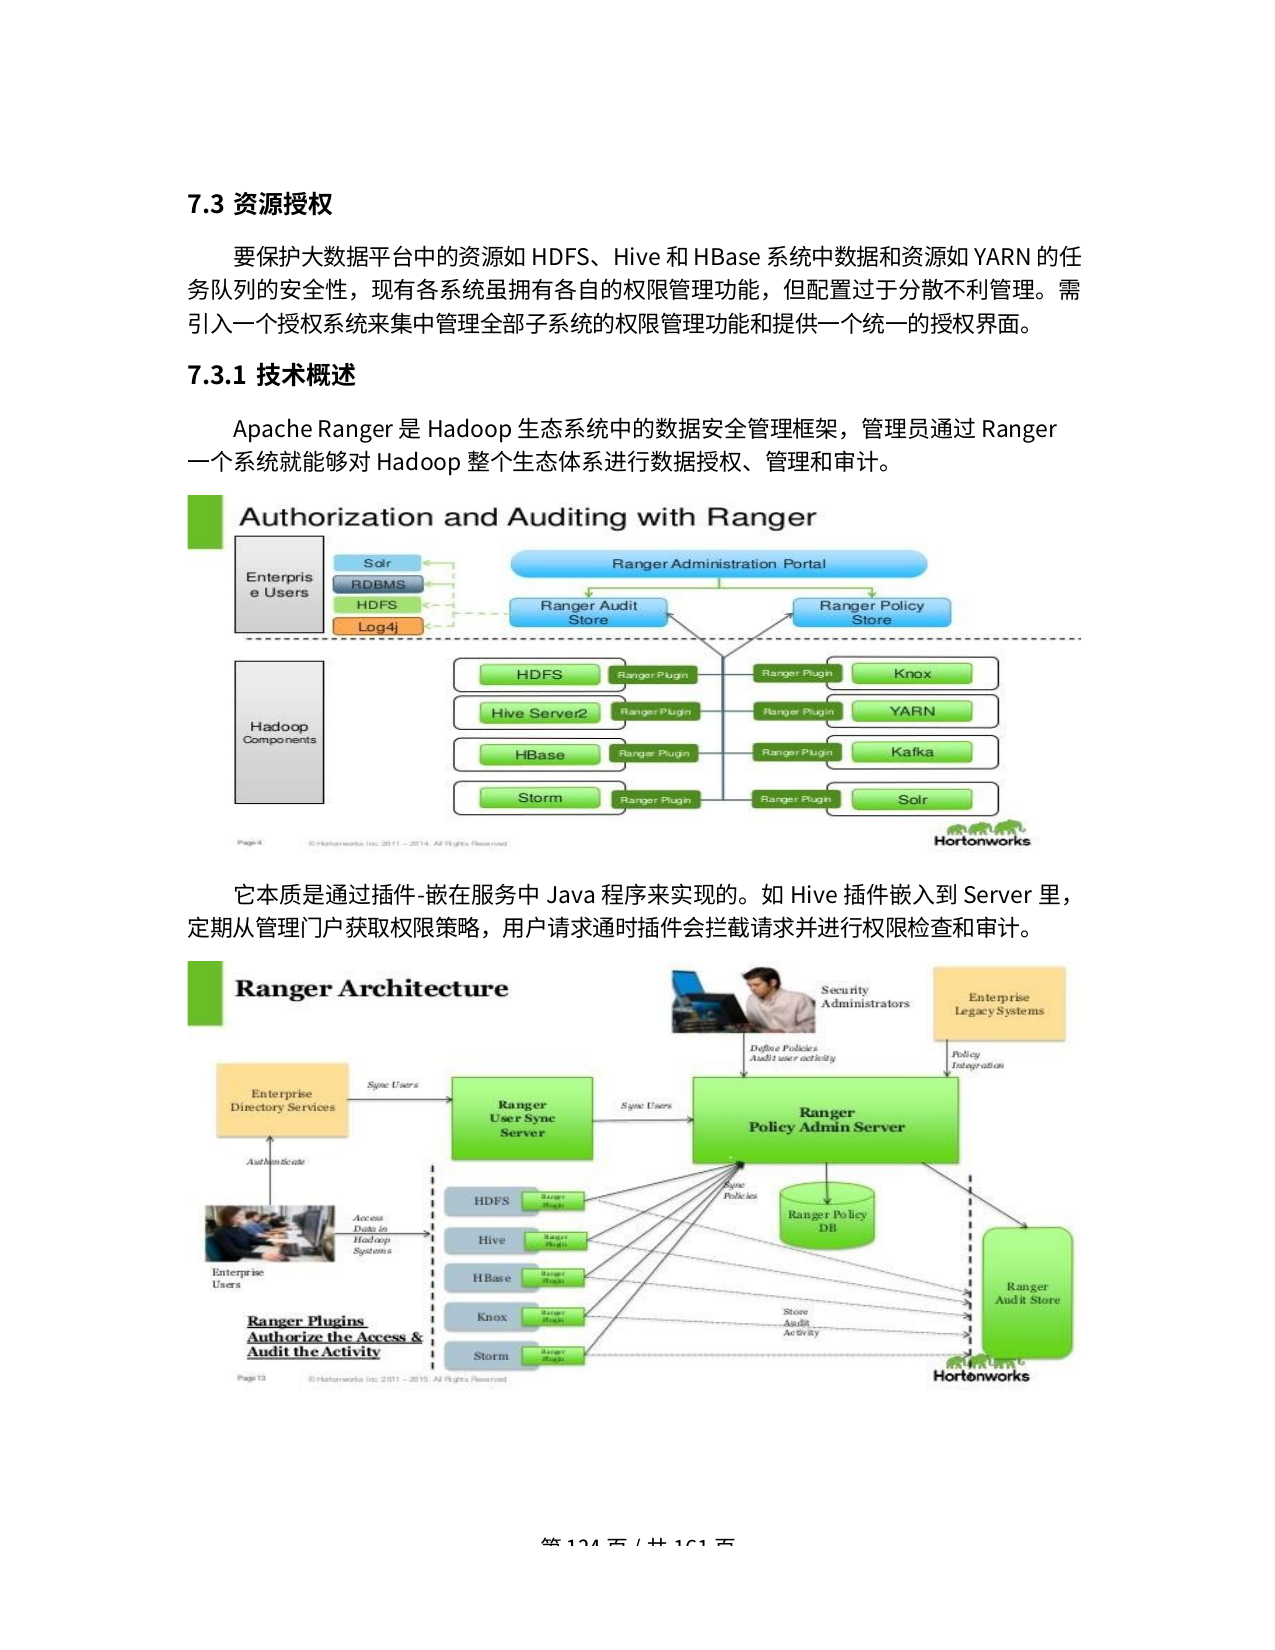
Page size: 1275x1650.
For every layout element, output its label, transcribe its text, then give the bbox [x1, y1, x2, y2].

picture [187, 961, 1081, 1399]
text 一个系统就能够对 Hadoop 整个生态体系进行数据授权、管理和审计。 [187, 444, 1110, 477]
text 要保护大数据平台中的资源如 HDFS、Hive 和 HBase 系统中数据和资源如 YARN 的任务队列的安全性，现有各系统虽拥有各自的权限管理功能，但配置过于分散不利管理。需引入一个授权系统来集中管理全部子系统的权限管理功能和提供一个统一的授权界面。 [187, 239, 1083, 339]
list 资源授权 [187, 184, 1110, 221]
list 技术概述 [187, 356, 1110, 392]
picture [187, 495, 1082, 860]
text Apache Ranger 是 Hadoop 生态系统中的数据安全管理框架，管理员通过 Ranger [233, 411, 1110, 444]
